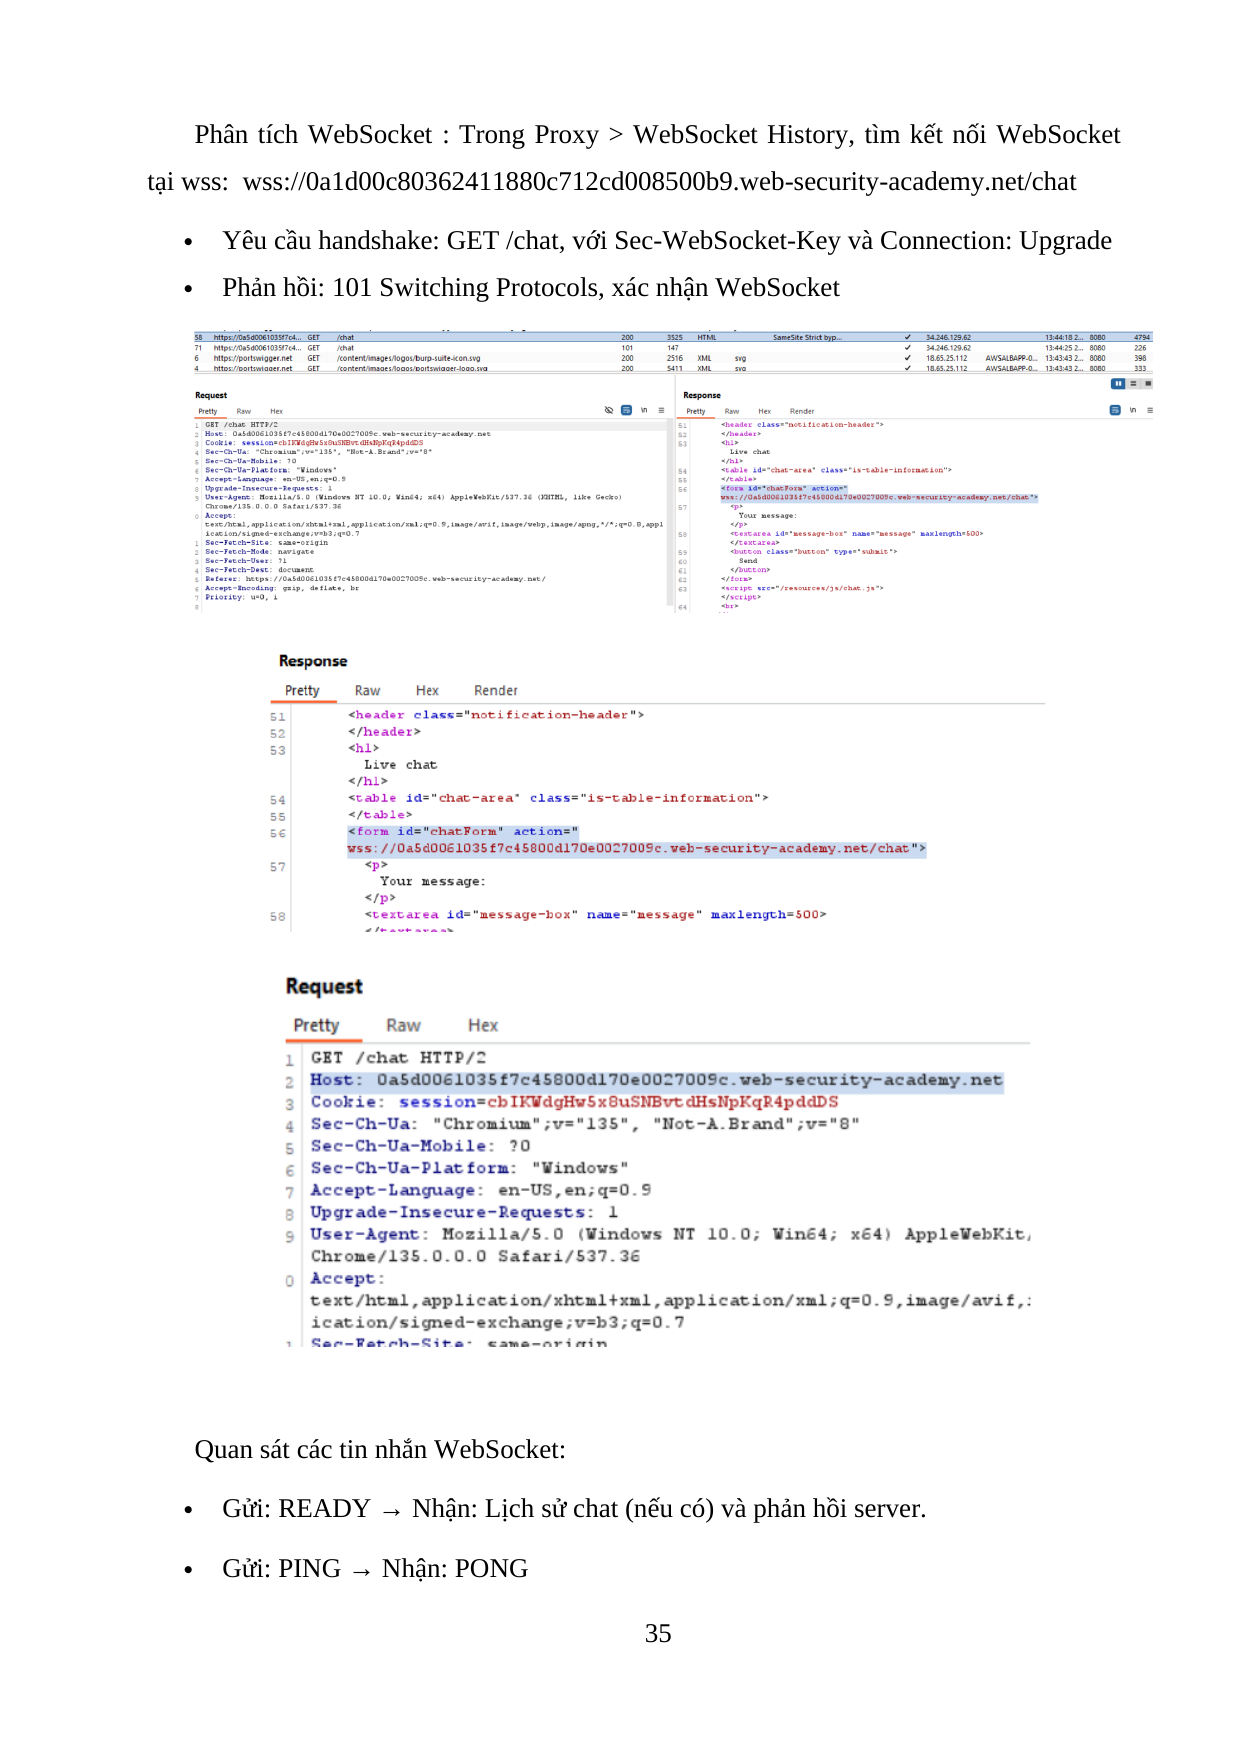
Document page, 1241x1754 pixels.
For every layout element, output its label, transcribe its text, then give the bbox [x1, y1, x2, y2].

text Quan sát các tin nhắn WebSocket: [147, 1433, 1122, 1464]
list Gửi: READY → Nhận: Lịch sử chat (nếu có) và phản hồi server. [184, 1492, 1122, 1524]
picture [270, 641, 1046, 932]
list Yêu cầu handshake: GET /chat, với Sec-WebSocket-Key và Connection: Upgrade [184, 224, 1122, 256]
picture [285, 959, 1031, 1347]
list Gửi: PING → Nhận: PONG [184, 1552, 1122, 1583]
text Phân tích WebSocket : Trong Proxy > WebSocket History, tìm kết nối WebSocket tại wss: wss://0a1d00c80362411880c712cd008500b9.web-security-academy.net/chat [147, 118, 1122, 196]
list Phản hồi: 101 Switching Protocols, xác nhận WebSocket [184, 271, 1122, 302]
picture [194, 330, 1153, 613]
